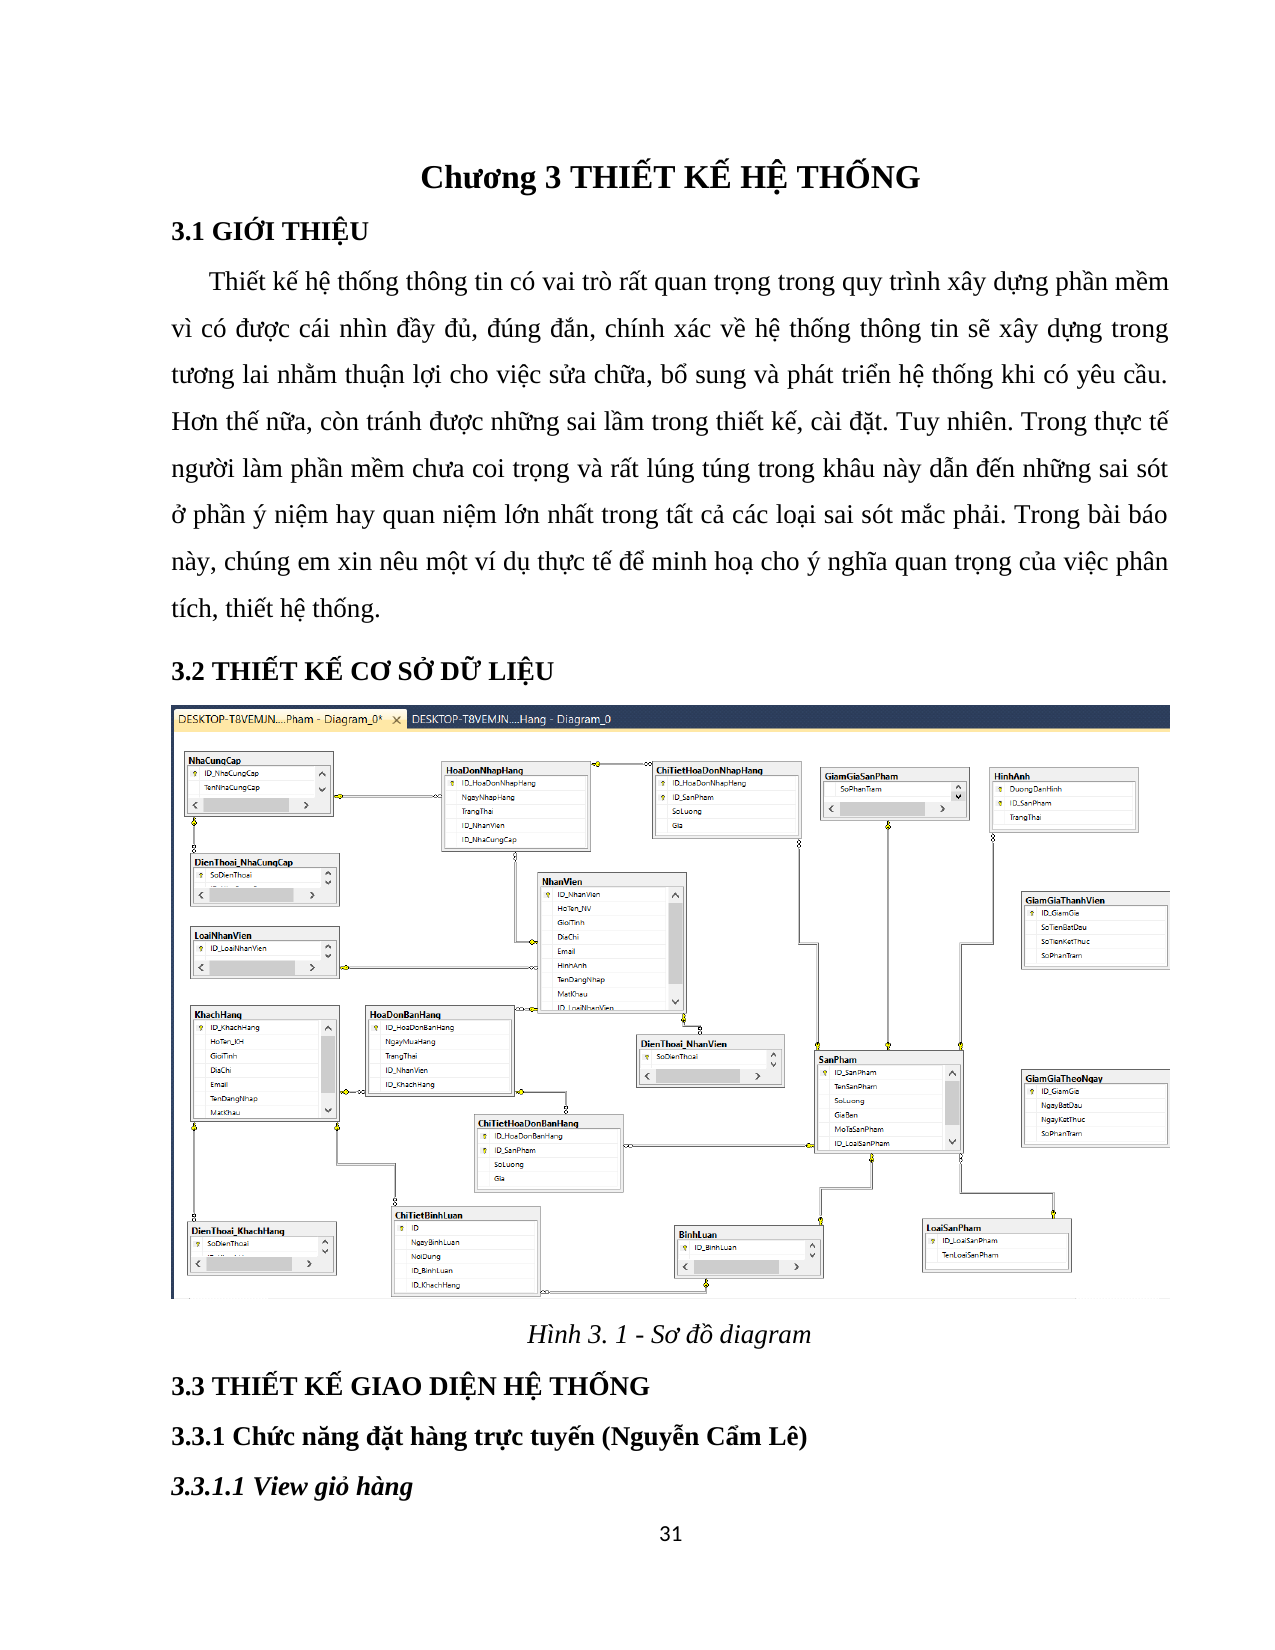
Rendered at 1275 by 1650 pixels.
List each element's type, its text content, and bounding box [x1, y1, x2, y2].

list THIẾT KẾ CƠ SỞ DỮ LIỆU [171, 655, 1170, 686]
list View giỏ hàng [171, 1470, 1170, 1501]
text Thiết kế hệ thống thông tin có vai trò rất quan trọng trong quy trình xây dựng phần mềm vì có được cái nhìn đầy đủ, đúng đắn, chính xác về hệ thống thông tin sẽ xây dựng trong tương lai nhằm thuận lợi cho việc sửa chữa, bổ sung và phát triển hệ thống khi có yêu cầu. Hơn thế nữa, còn tránh được những sai lầm trong thiết kế, cài đặt. Tuy nhiên. Trong thực tế người làm phần mềm chưa coi trọng và rất lúng túng trong khâu này dẫn đến những sai sót ở phần ý niệm hay quan niệm lớn nhất trong tất cả các loại sai sót mắc phải. Trong bài báo này, chúng em xin nêu một ví dụ thực tế để minh hoạ cho ý nghĩa quan trọng của việc phân tích, thiết hệ thống. [171, 265, 1170, 623]
list THIẾT KẾ GIAO DIỆN HỆ THỐNG [171, 1370, 1170, 1401]
list Chức năng đặt hàng trực tuyến (Nguyễn Cẩm Lê) [171, 1420, 1170, 1451]
picture [171, 705, 1170, 1299]
text Hình 3. 1 - Sơ đồ diagram [171, 1318, 1170, 1349]
list GIỚI THIỆU [171, 215, 1170, 246]
list THIẾT KẾ HỆ THỐNG [171, 157, 1170, 195]
